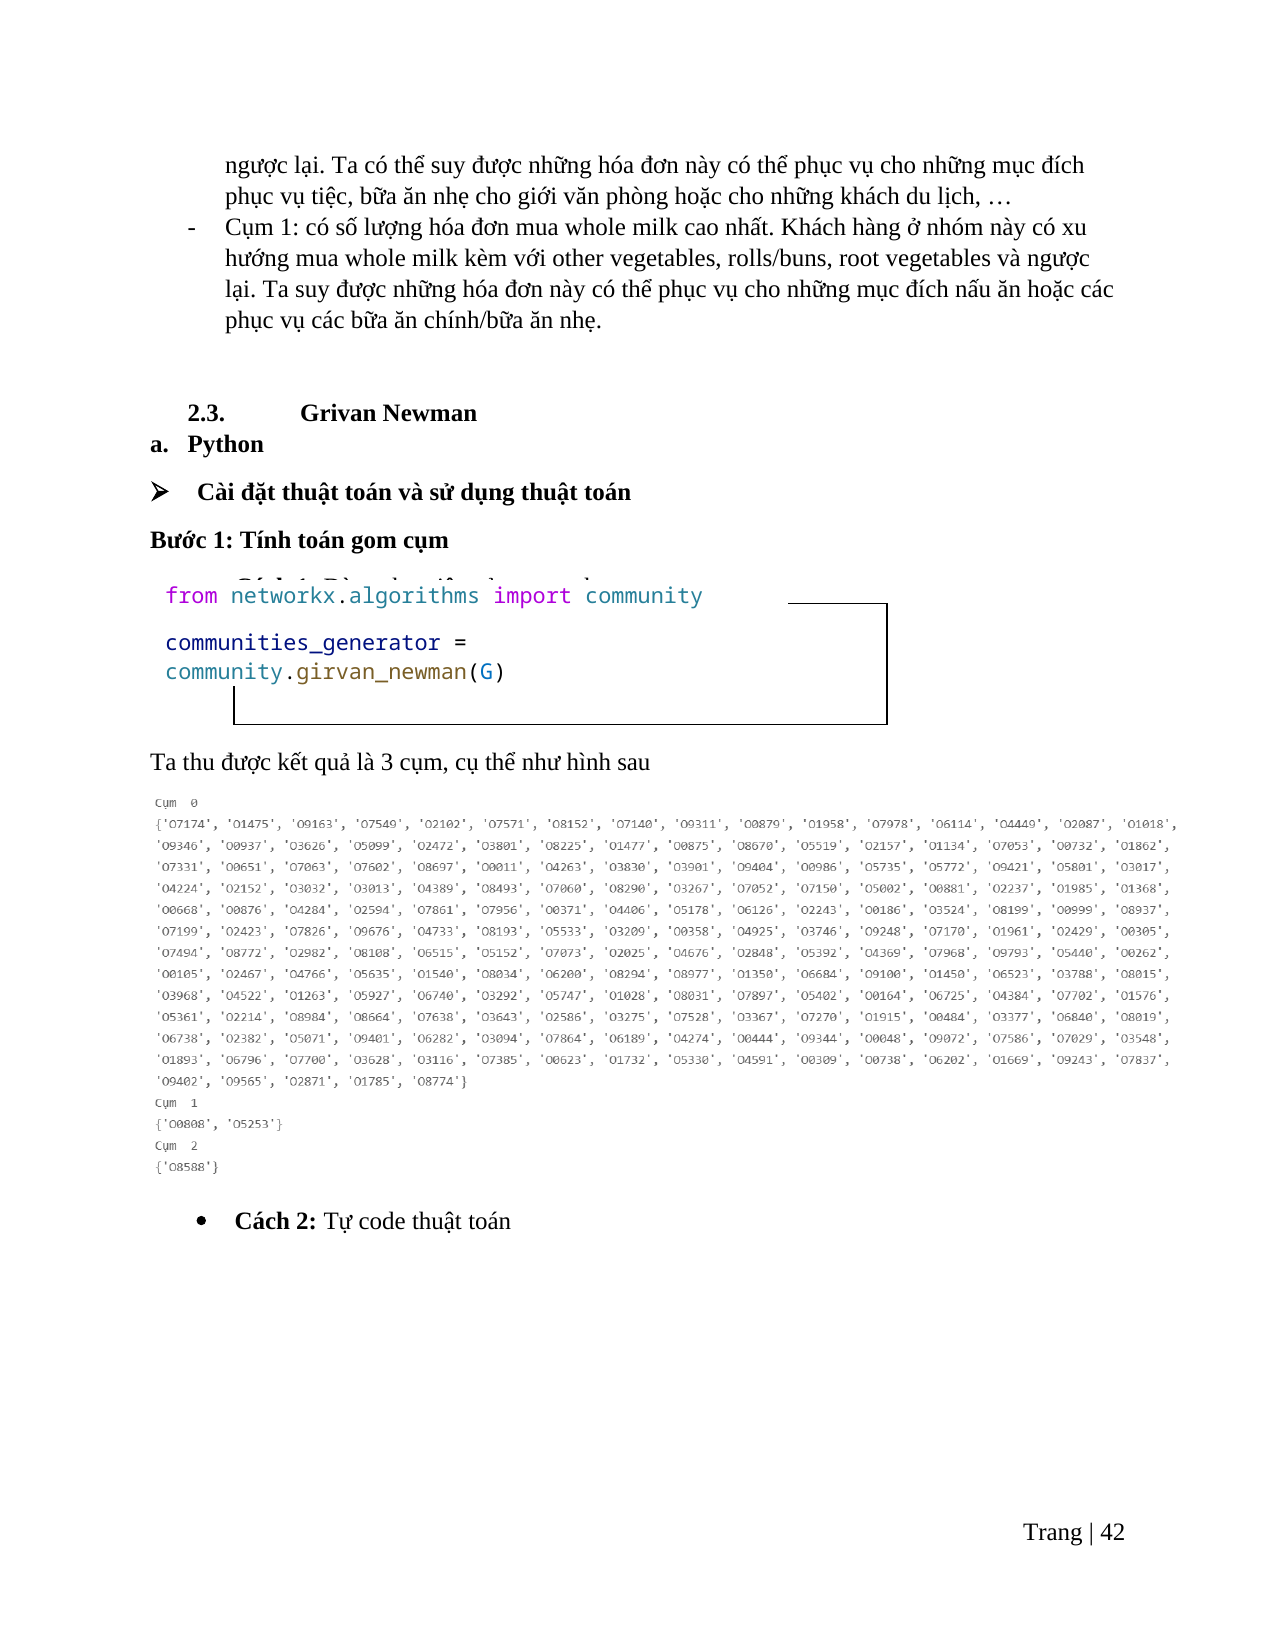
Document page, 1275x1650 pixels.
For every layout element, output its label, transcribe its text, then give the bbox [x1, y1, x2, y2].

text Bước 1: Tính toán gom cụm [150, 525, 1125, 553]
picture [150, 794, 1184, 1187]
list Cách 1: Dùng thư viện của network [197, 572, 1125, 728]
list Cách 2: Tự code thuật toán [197, 1206, 1125, 1235]
list Cụm 1: có số lượng hóa đơn mua whole milk cao nhất. Khách hàng ở nhóm này có xu hướng mua whole milk kèm với other vegetables, rolls/buns, root vegetables và ngược lại. Ta suy được những hóa đơn này có thể phục vụ cho những mục đích nấu ăn hoặc các phục vụ các bữa ăn chính/bữa ăn nhẹ. [187, 212, 1125, 334]
list Grivan Newman [187, 398, 1125, 427]
list Python [150, 429, 1125, 458]
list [187, 150, 1125, 210]
text Ta thu được kết quả là 3 cụm, cụ thể như hình sau [150, 747, 1125, 776]
list Cài đặt thuật toán và sử dụng thuật toán [150, 477, 1125, 506]
